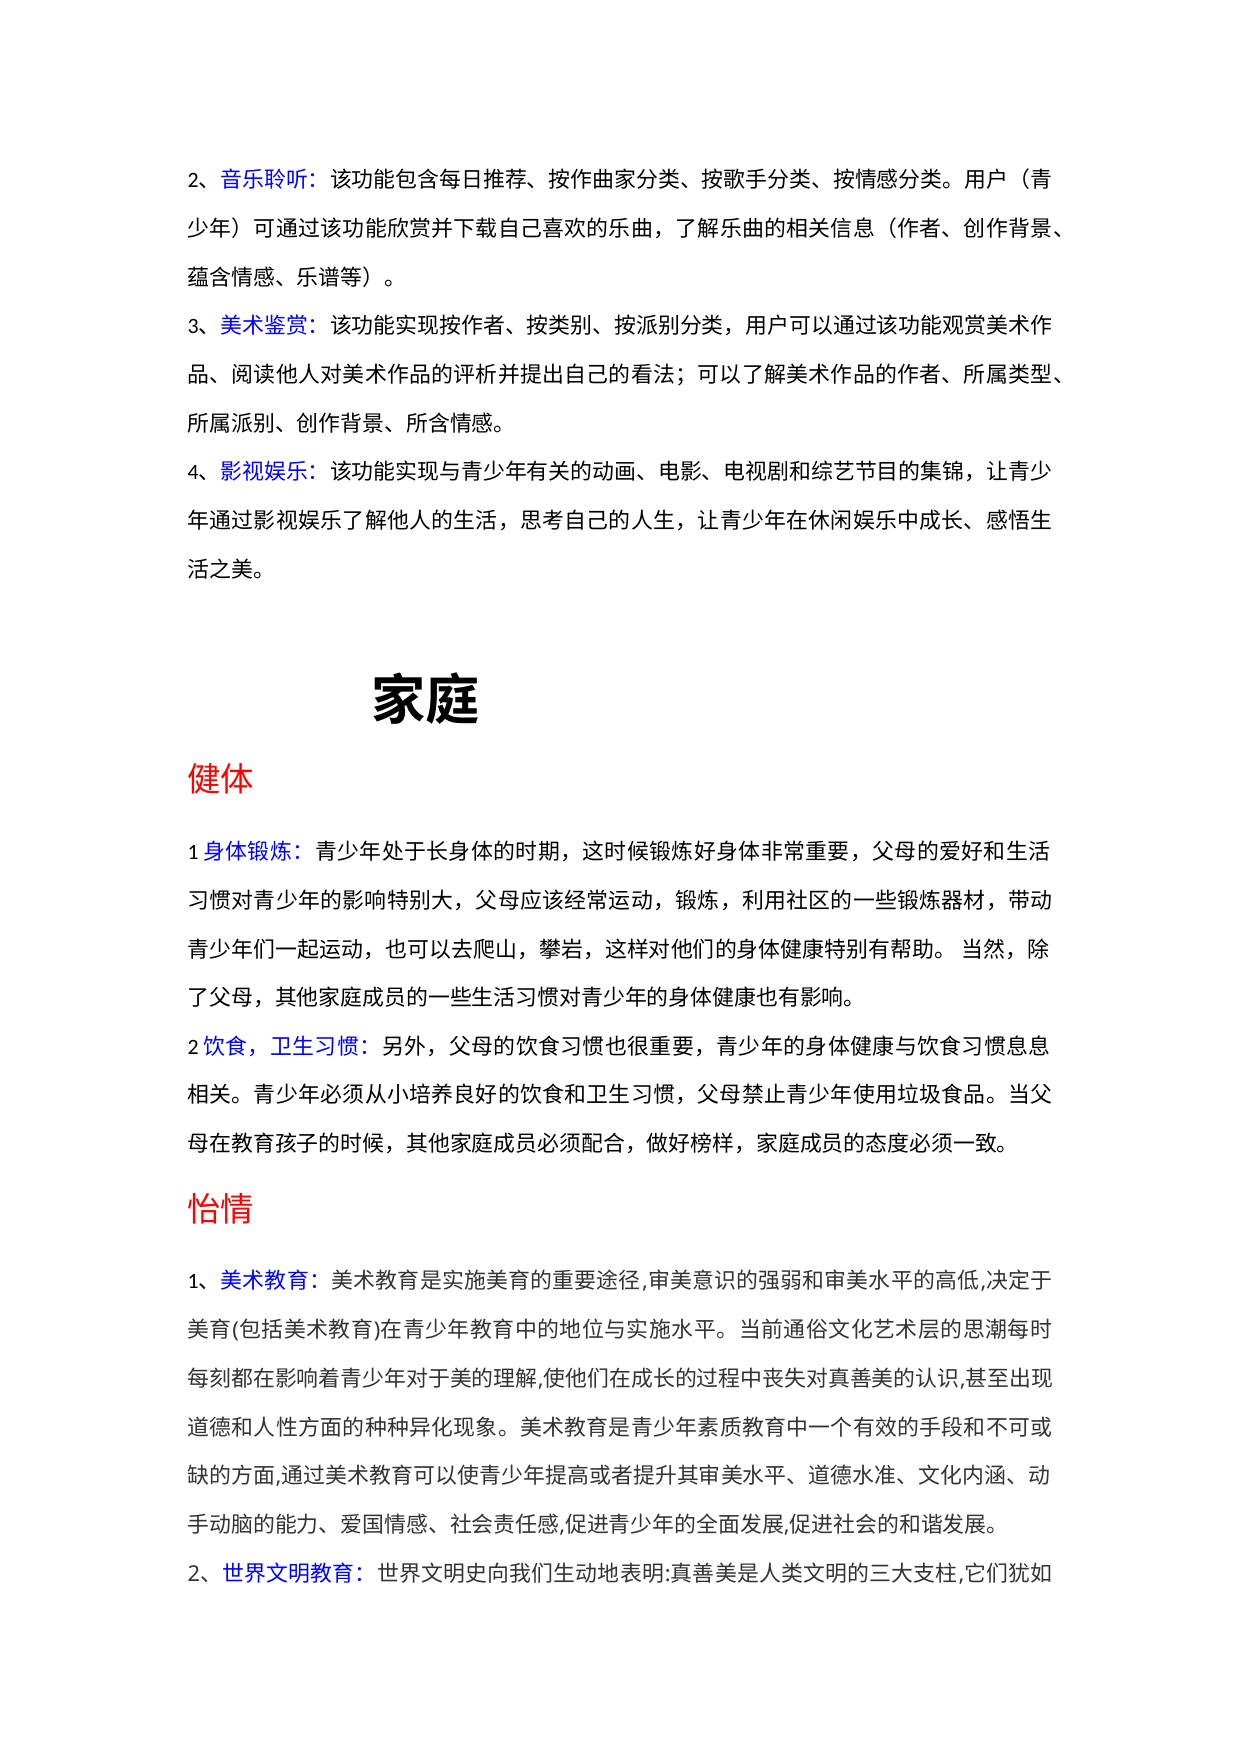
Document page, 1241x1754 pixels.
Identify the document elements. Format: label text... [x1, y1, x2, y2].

text 健体 [187, 745, 1053, 810]
text 4、影视娱乐：该功能实现与青少年有关的动画、电影、电视剧和综艺节目的集锦，让青少年通过影视娱乐了解他人的生活，思考自己的人生，让青少年在休闲娱乐中成长、感悟生活之美。 [187, 454, 1053, 584]
text 3、美术鉴赏：该功能实现按作者、按类别、按派别分类，用户可以通过该功能观赏美术作品、阅读他人对美术作品的评析并提出自己的看法；可以了解美术作品的作者、所属类型、所属派别、创作背景、所含情感。 [187, 308, 1053, 438]
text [187, 1555, 1053, 1588]
text 怡情 [187, 1174, 1053, 1239]
text 2饮食，卫生习惯：另外，父母的饮食习惯也很重要，青少年的身体健康与饮食习惯息息相关。青少年必须从小培养良好的饮食和卫生习惯，父母禁止青少年使用垃圾食品。当父母在教育孩子的时候，其他家庭成员必须配合，做好榜样，家庭成员的态度必须一致。 [187, 1028, 1053, 1158]
text 1身体锻炼：青少年处于长身体的时期，这时候锻炼好身体非常重要，父母的爱好和生活习惯对青少年的影响特别大，父母应该经常运动，锻炼，利用社区的一些锻炼器材，带动青少年们一起运动，也可以去爬山，攀岩，这样对他们的身体健康特别有帮助。 当然，除了父母，其他家庭成员的一些生活习惯对青少年的身体健康也有影响。 [187, 834, 1053, 1012]
text 2、音乐聆听：该功能包含每日推荐、按作曲家分类、按歌手分类、按情感分类。用户（青少年）可通过该功能欣赏并下载自己喜欢的乐曲，了解乐曲的相关信息（作者、创作背景、蕴含情感、乐谱等）。 [187, 162, 1053, 292]
text 1、美术教育：美术教育是实施美育的重要途径,审美意识的强弱和审美水平的高低,决定于美育(包括美术教育)在青少年教育中的地位与实施水平。当前通俗文化艺术层的思潮每时每刻都在影响着青少年对于美的理解,使他们在成长的过程中丧失对真善美的认识,甚至出现道德和人性方面的种种异化现象。美术教育是青少年素质教育中一个有效的手段和不可或缺的方面,通过美术教育可以使青少年提高或者提升其审美水平、道德水准、文化内涵、动手动脑的能力、爱国情感、社会责任感,促进青少年的全面发展,促进社会的和谐发展。 [187, 1263, 1053, 1539]
text 家庭 [187, 647, 1053, 745]
